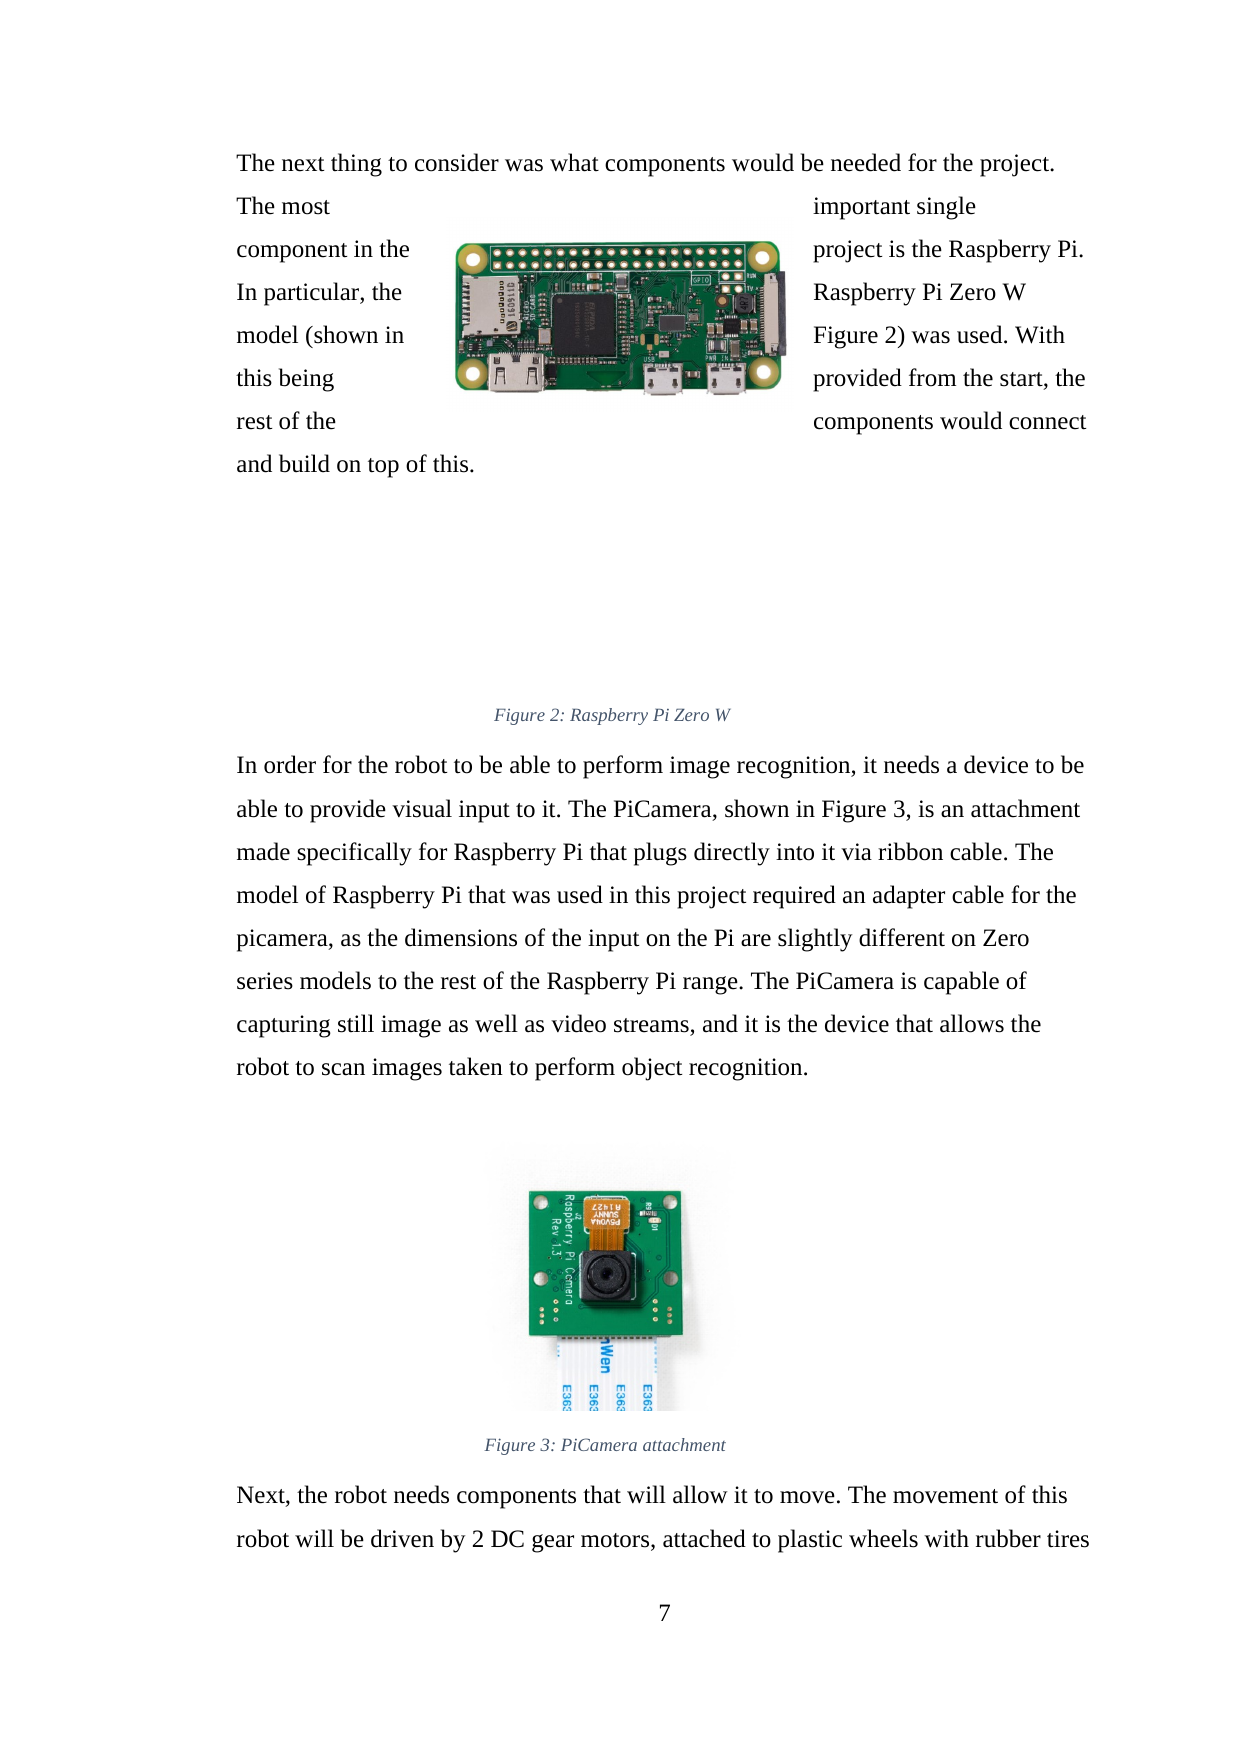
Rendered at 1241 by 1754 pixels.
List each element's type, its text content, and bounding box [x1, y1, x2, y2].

picture [470, 1137, 744, 1411]
picture [446, 217, 794, 412]
text Figure 3: PiCamera attachment [461, 1434, 1092, 1456]
text The next thing to consider was what components would be needed for the project. The most important single component in the project is the Raspberry Pi. In particular, the Raspberry Pi Zero W model (shown in Figure 2) was used. With this being provided from the start, the rest of the components would connect and build on top of this. [236, 148, 1092, 478]
text In order for the robot to be able to perform image recognition, it needs a device to be able to provide visual input to it. The PiCamera, shown in Figure 3, is an attachment made specifically for Raspberry Pi that plugs directly into it via ribbon cable. The model of Raspberry Pi that was used in this project required an adapter cable for the picamera, as the dimensions of the input on the Pi are slightly different on Zero series models to the rest of the Raspberry Pi range. The PiCamera is capable of capturing still image as well as video streams, and it is the device that allows the robot to scan images taken to perform object recognition. [236, 751, 1092, 1081]
text Figure 2: Raspberry Pi Zero W [461, 704, 1092, 726]
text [236, 1481, 1092, 1552]
